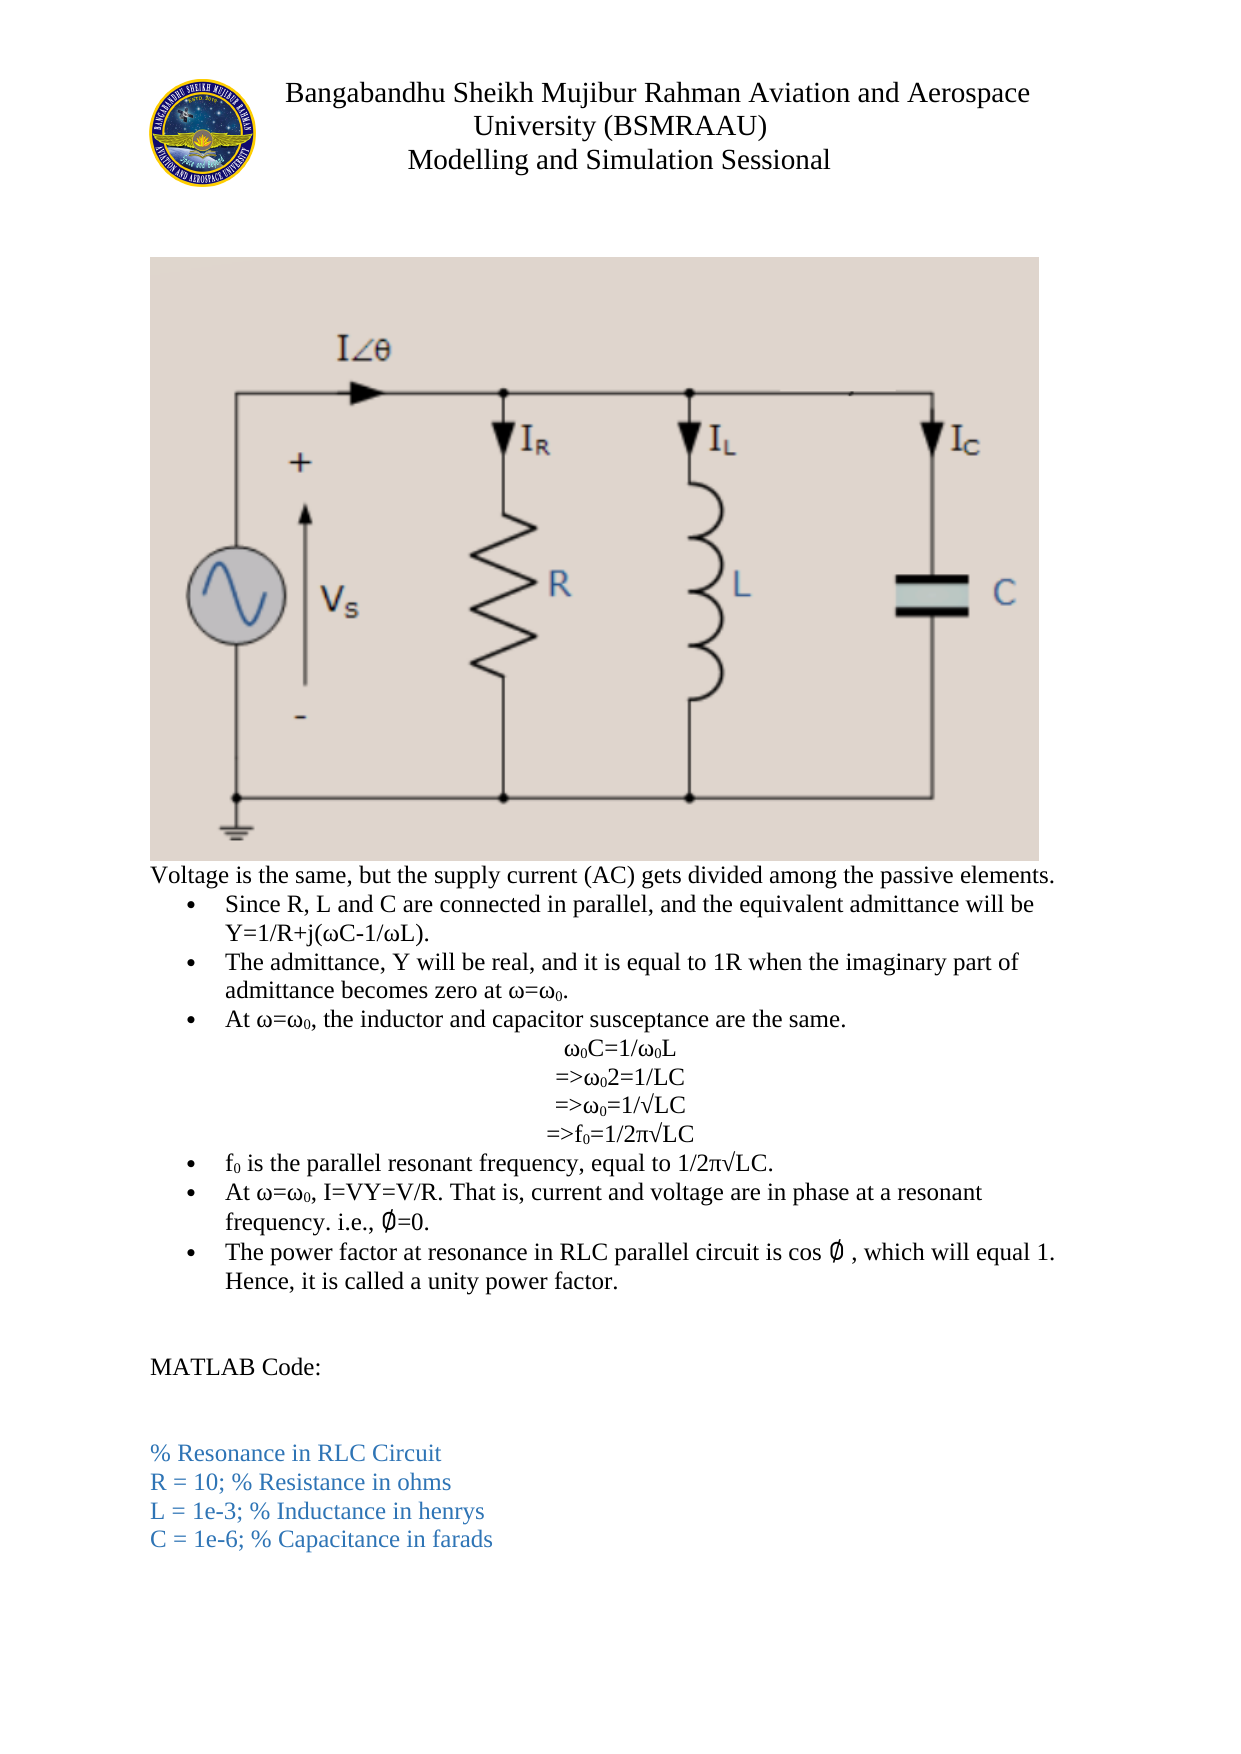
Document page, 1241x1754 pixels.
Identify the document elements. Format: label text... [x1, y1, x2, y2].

list At ω=ω0, I=VY=V/R. That is, current and voltage are in phase at a resonant frequency. i.e., ∅=0. [187, 1177, 1090, 1236]
text R = 10; % Resistance in ohms [150, 1467, 1090, 1496]
text =>f0=1/2π√LC [150, 1119, 1090, 1148]
text MATLAB Code: [150, 1352, 1090, 1381]
picture [149, 79, 256, 187]
text % Resonance in RLC Circuit [150, 1438, 1090, 1467]
picture [150, 257, 1039, 861]
text =>ω0=1/√LC [150, 1090, 1090, 1119]
text =>ω02=1/LC [150, 1062, 1090, 1090]
text C = 1e-6; % Capacitance in farads [150, 1524, 1090, 1553]
list Since R, L and C are connected in parallel, and the equivalent admittance will be Y=1/R+j(ωC-1/ωL). [187, 889, 1090, 947]
list At ω=ω0, the inductor and capacitor susceptance are the same. [187, 1004, 1090, 1033]
list The power factor at resonance in RLC parallel circuit is cos ∅ , which will equal 1. Hence, it is called a unity power factor. [187, 1236, 1090, 1294]
text Voltage is the same, but the supply current (AC) gets divided among the passive elements. [150, 860, 1090, 889]
text ω0C=1/ω0L [150, 1033, 1090, 1062]
list f0 is the parallel resonant frequency, equal to 1/2π√LC. [187, 1148, 1090, 1177]
text L = 1e-3; % Inductance in henrys [150, 1496, 1090, 1524]
list The admittance, Y will be real, and it is equal to 1R when the imaginary part of admittance becomes zero at ω=ω0. [187, 947, 1090, 1004]
